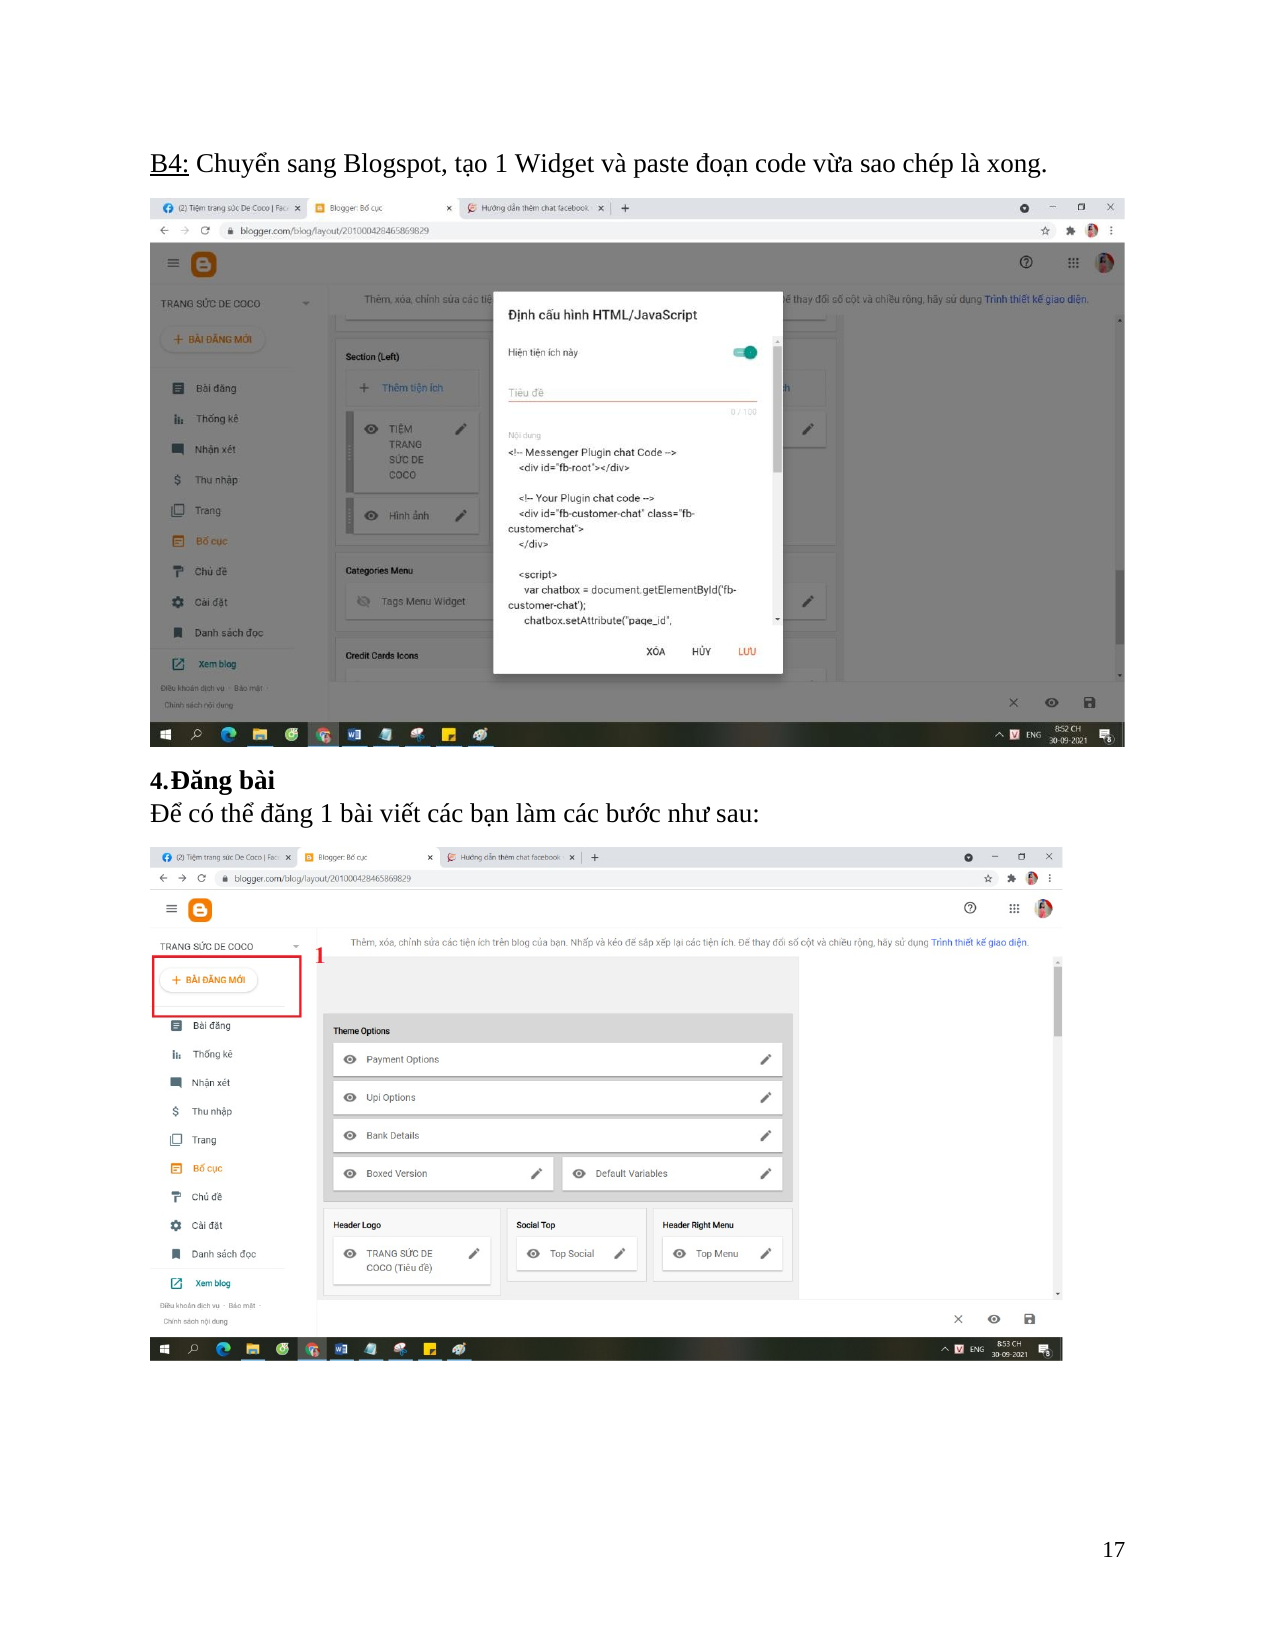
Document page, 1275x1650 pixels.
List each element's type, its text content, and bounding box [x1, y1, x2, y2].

picture [150, 198, 1125, 747]
text Để có thể đăng 1 bài viết các bạn làm các bước như sau: [150, 797, 1135, 828]
picture [150, 847, 1063, 1361]
text B4: Chuyển sang Blogspot, tạo 1 Widget và paste đoạn code vừa sao chép là xong. [150, 147, 1135, 178]
